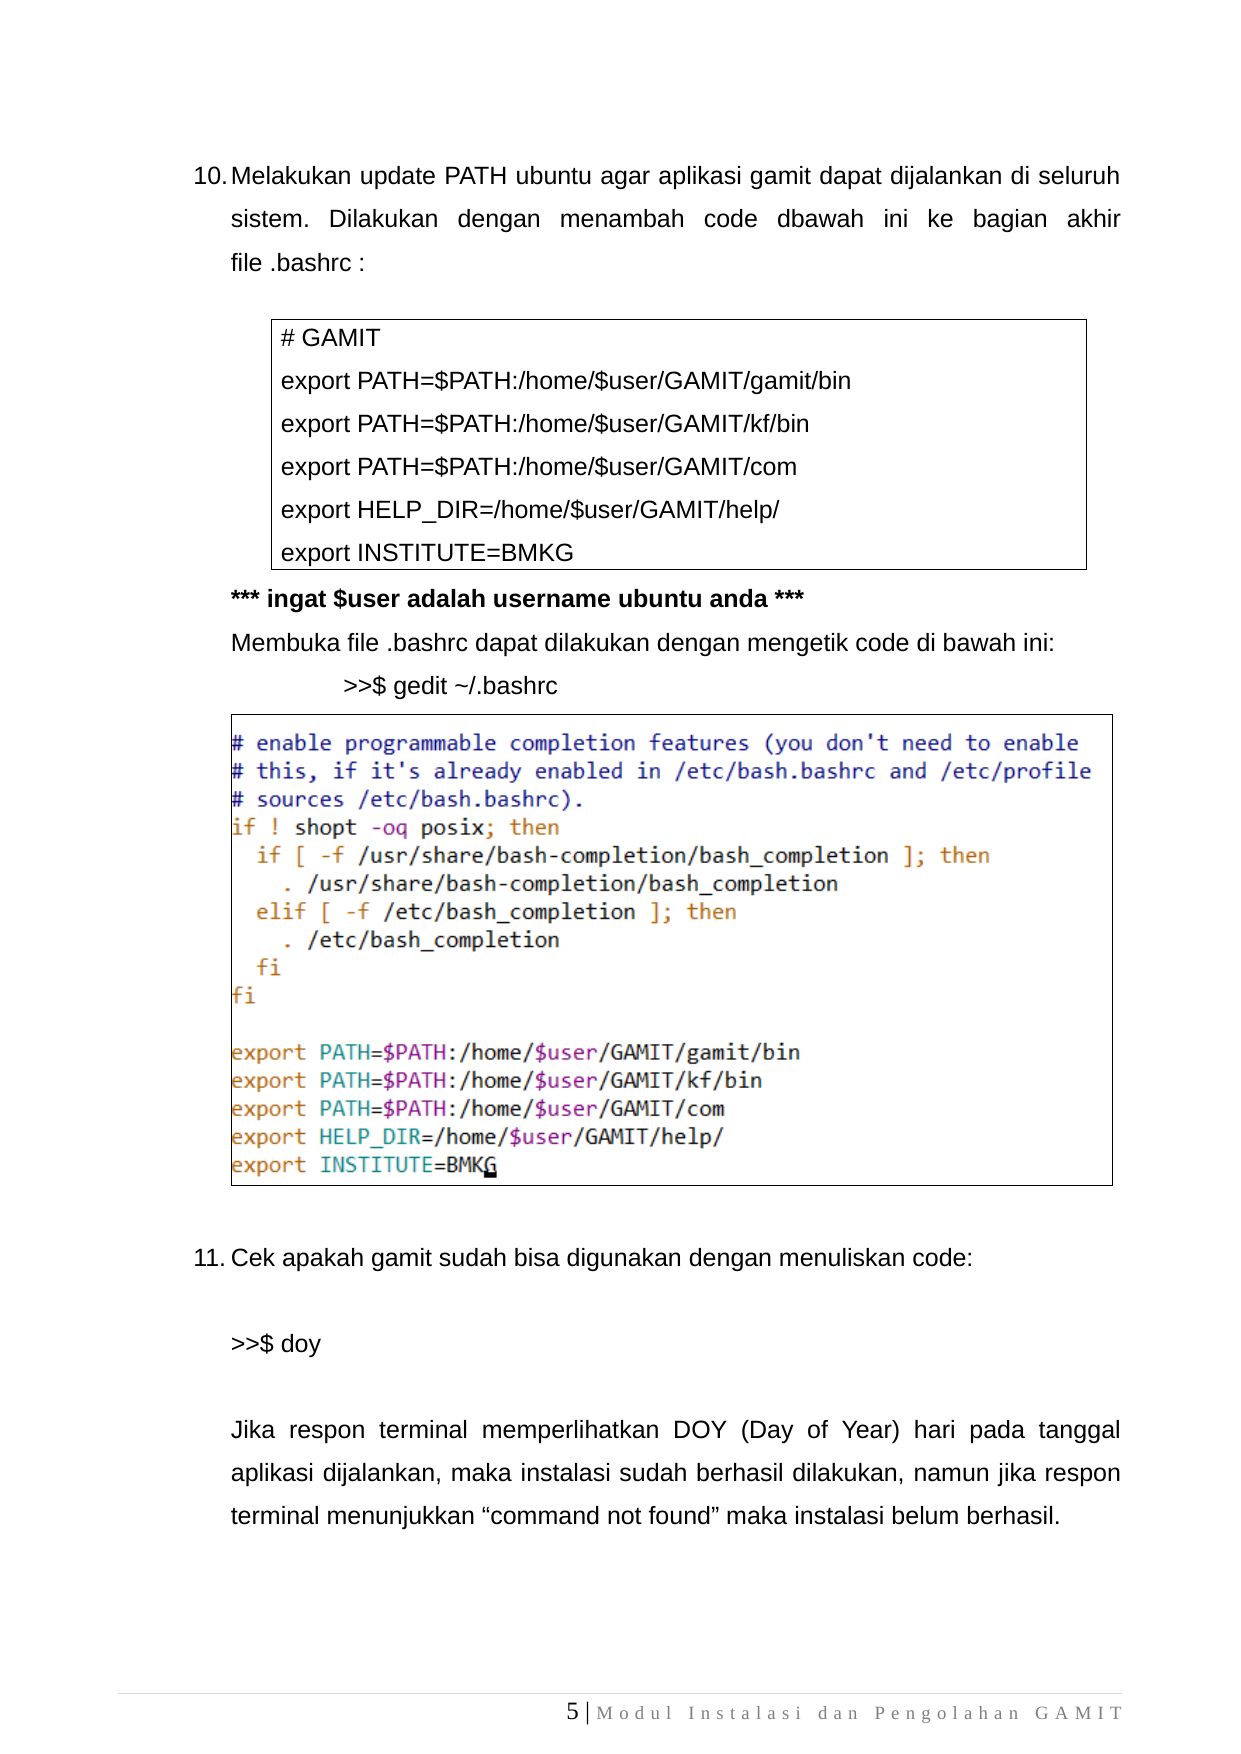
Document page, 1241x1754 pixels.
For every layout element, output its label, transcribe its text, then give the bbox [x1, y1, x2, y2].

text >>$ doy [231, 1329, 1122, 1358]
text # GAMIT [272, 320, 1086, 351]
text export HELP_DIR=/home/$user/GAMIT/help/ [272, 492, 1086, 524]
picture [232, 715, 1112, 1185]
list Melakukan update PATH ubuntu agar aplikasi gamit dapat dijalankan di seluruh sistem. Dilakukan dengan menambah code dbawah ini ke bagian akhir file .bashrc : [193, 161, 1122, 276]
text Membuka file .bashrc dapat dilakukan dengan mengetik code di bawah ini: [231, 627, 1122, 656]
text export PATH=$PATH:/home/$user/GAMIT/com [272, 449, 1086, 481]
text *** ingat $user adalah username ubuntu anda *** [231, 584, 1122, 613]
text >>$ gedit ~/.bashrc [343, 671, 1122, 699]
text export PATH=$PATH:/home/$user/GAMIT/gamit/bin [272, 362, 1086, 394]
list Cek apakah gamit sudah bisa digunakan dengan menuliskan code: [193, 1243, 1122, 1271]
text export PATH=$PATH:/home/$user/GAMIT/kf/bin [272, 406, 1086, 437]
text Jika respon terminal memperlihatkan DOY (Day of Year) hari pada tanggal aplikasi dijalankan, maka instalasi sudah berhasil dilakukan, namun jika respon terminal menunjukkan “command not found” maka instalasi belum berhasil. [231, 1415, 1122, 1530]
text export INSTITUTE=BMKG [272, 535, 1086, 569]
